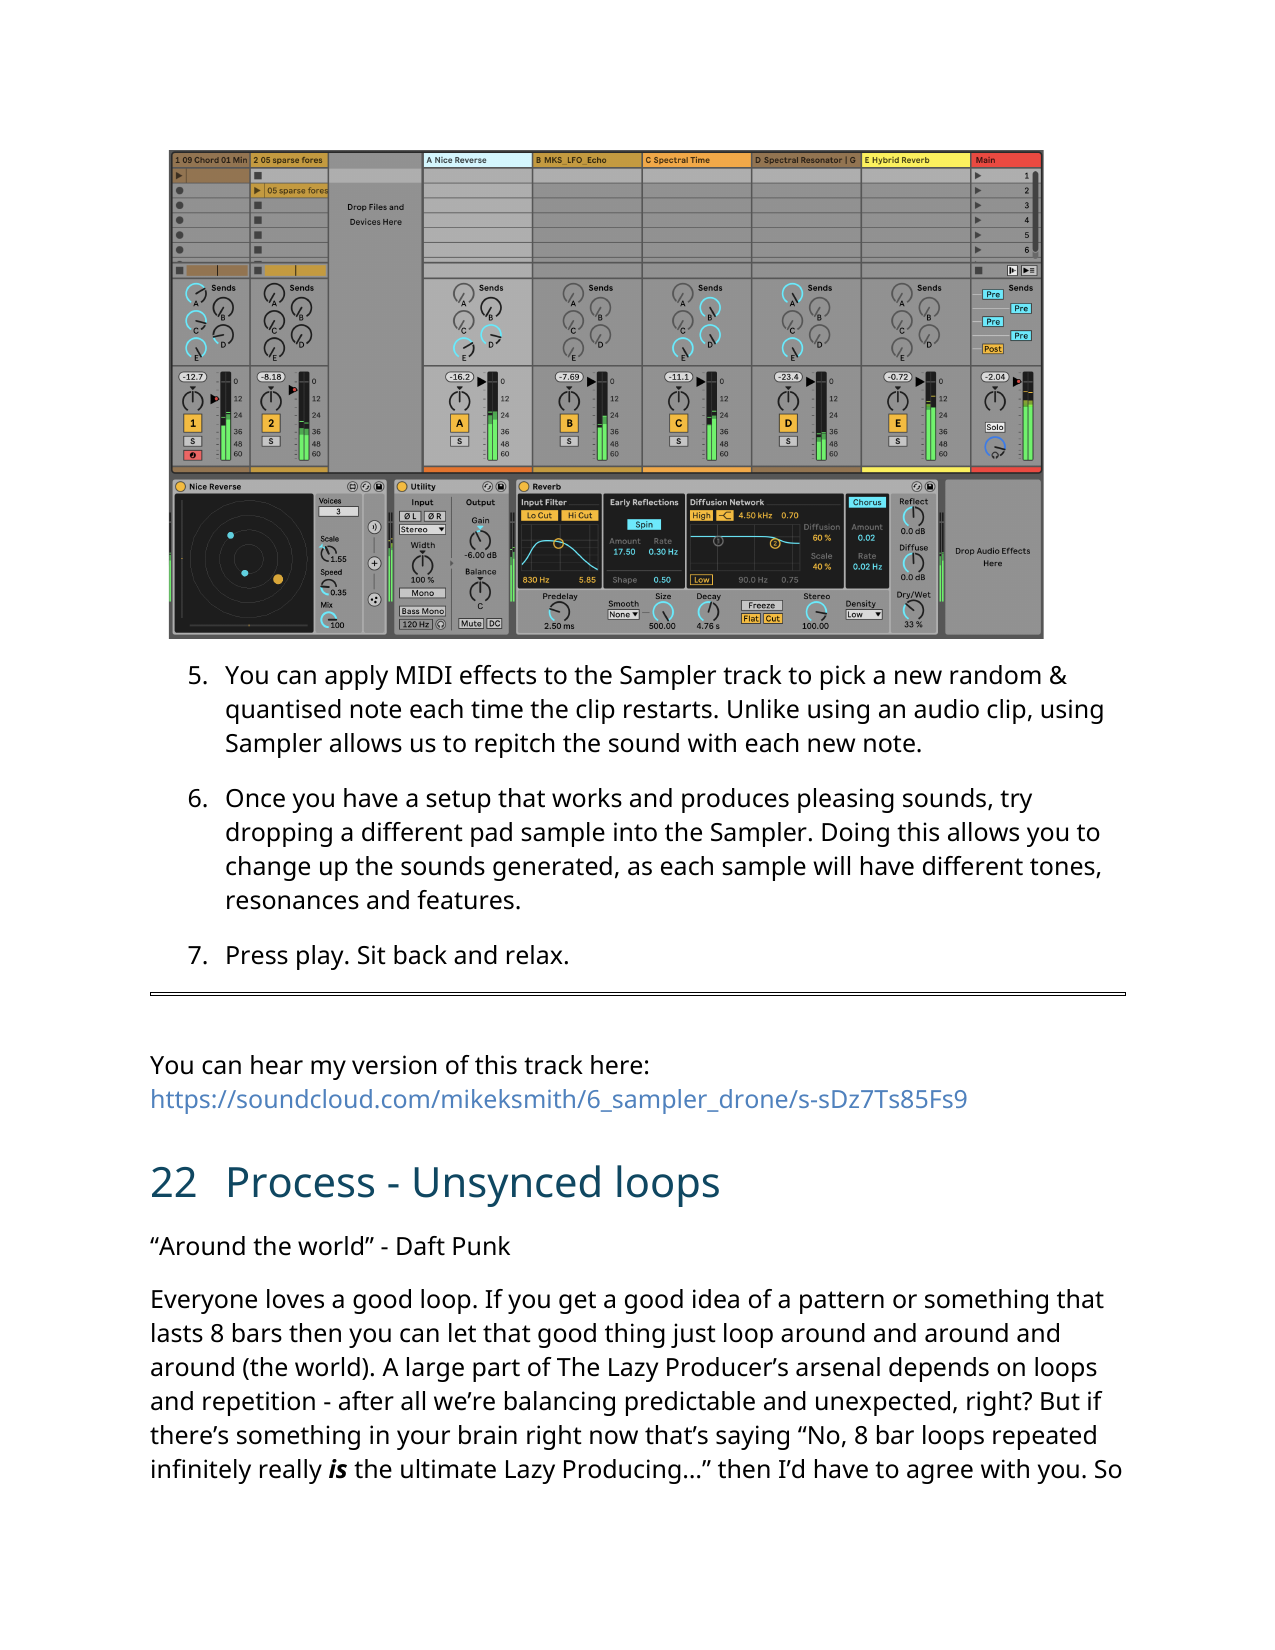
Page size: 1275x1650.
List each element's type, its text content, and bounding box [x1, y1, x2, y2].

text “Around the world” - Daft Punk [150, 1229, 1125, 1263]
picture [168, 150, 1044, 639]
list Press play. Sit back and relax. [187, 938, 1125, 972]
subtitle 22 Process - Unsynced loops [150, 1153, 1125, 1210]
list Once you have a setup that works and produces pleasing sounds, try dropping a different pad sample into the Sampler. Doing this allows you to change up the sounds generated, as each sample will have different tones, resonances and features. [187, 781, 1125, 917]
text You can hear my version of this track here: https://soundcloud.com/mikeksmith/6_sampler_drone/s-sDz7Ts85Fs9 [150, 1047, 1125, 1116]
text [150, 1281, 1125, 1486]
list You can apply MIDI effects to the Sampler track to pick a new random & quantised note each time the clip restarts. Unlike using an audio clip, using Sampler allows us to repitch the sound with each new note. [187, 658, 1125, 760]
